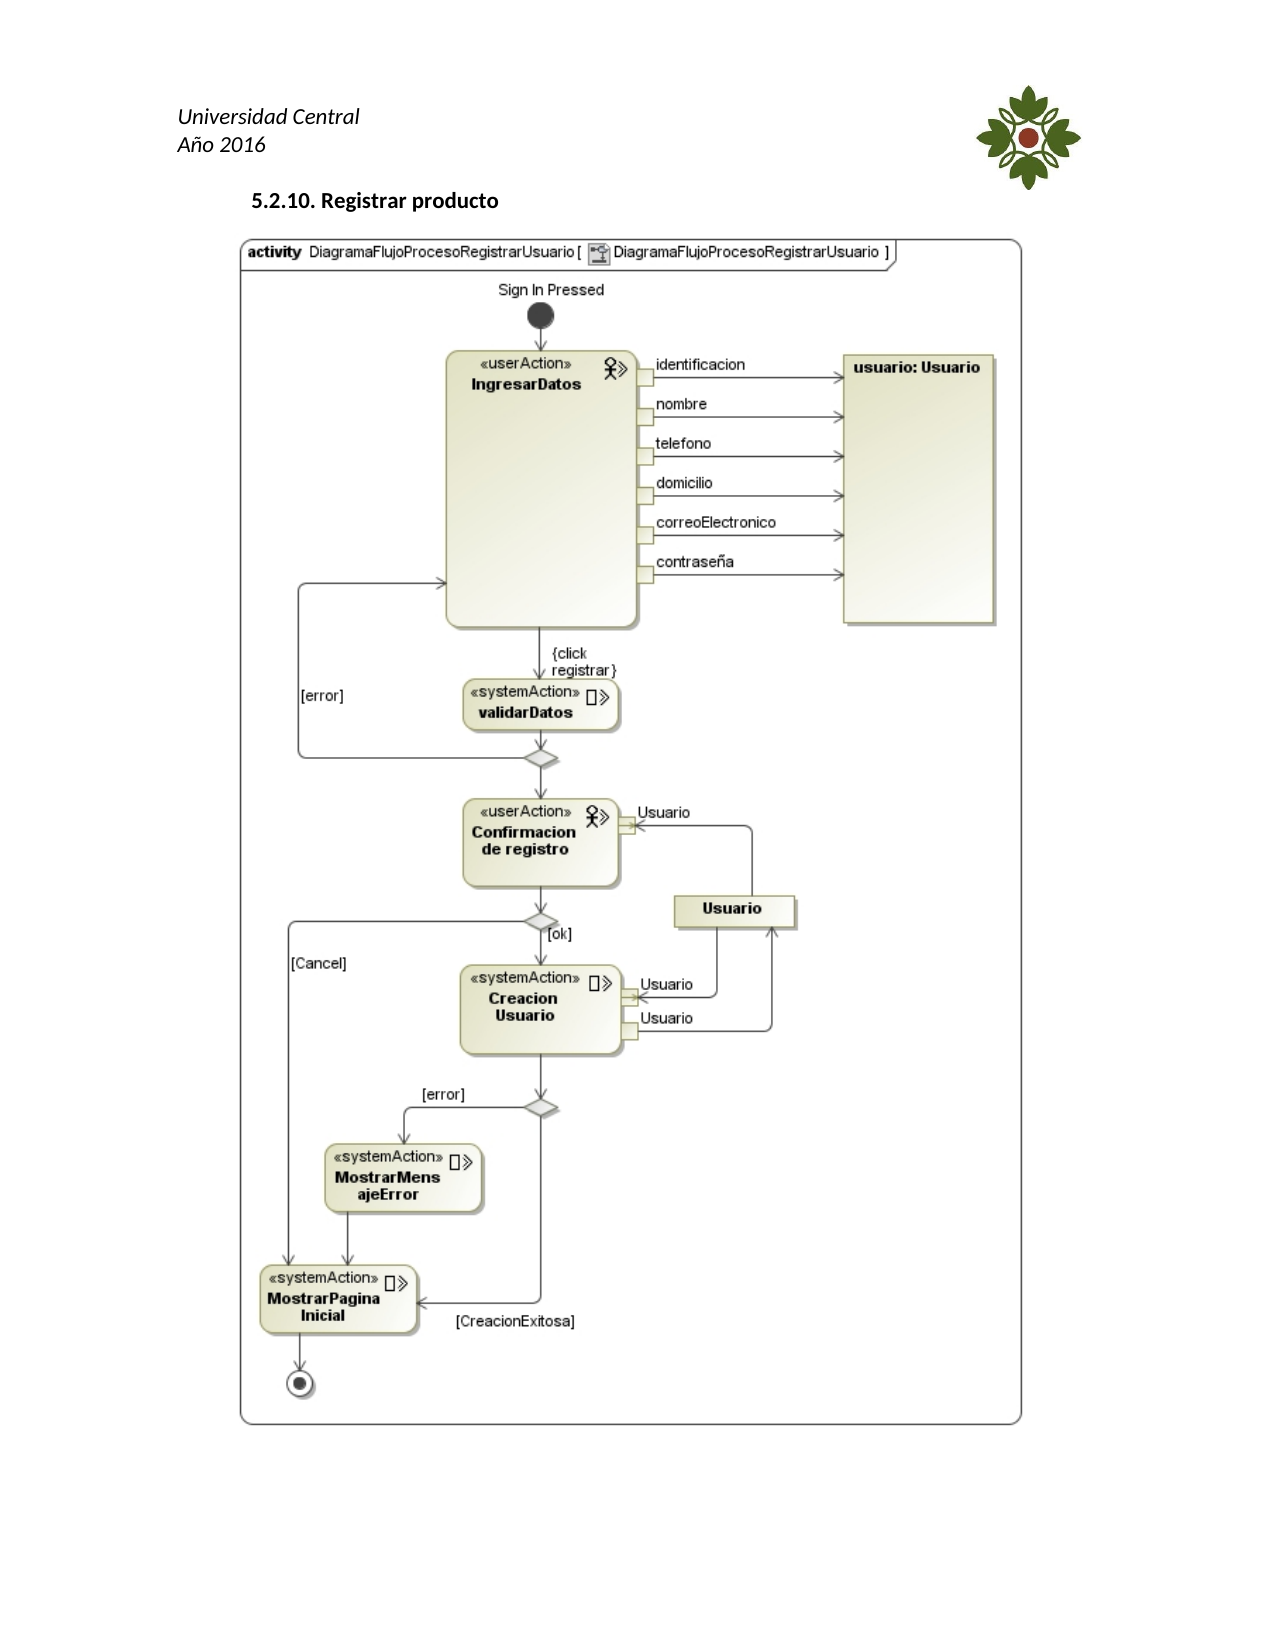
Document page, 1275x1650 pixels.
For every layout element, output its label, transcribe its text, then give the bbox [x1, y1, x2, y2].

picture [974, 85, 1083, 186]
picture [233, 232, 1042, 1445]
text 5.2.10. Registrar producto [177, 186, 1098, 214]
